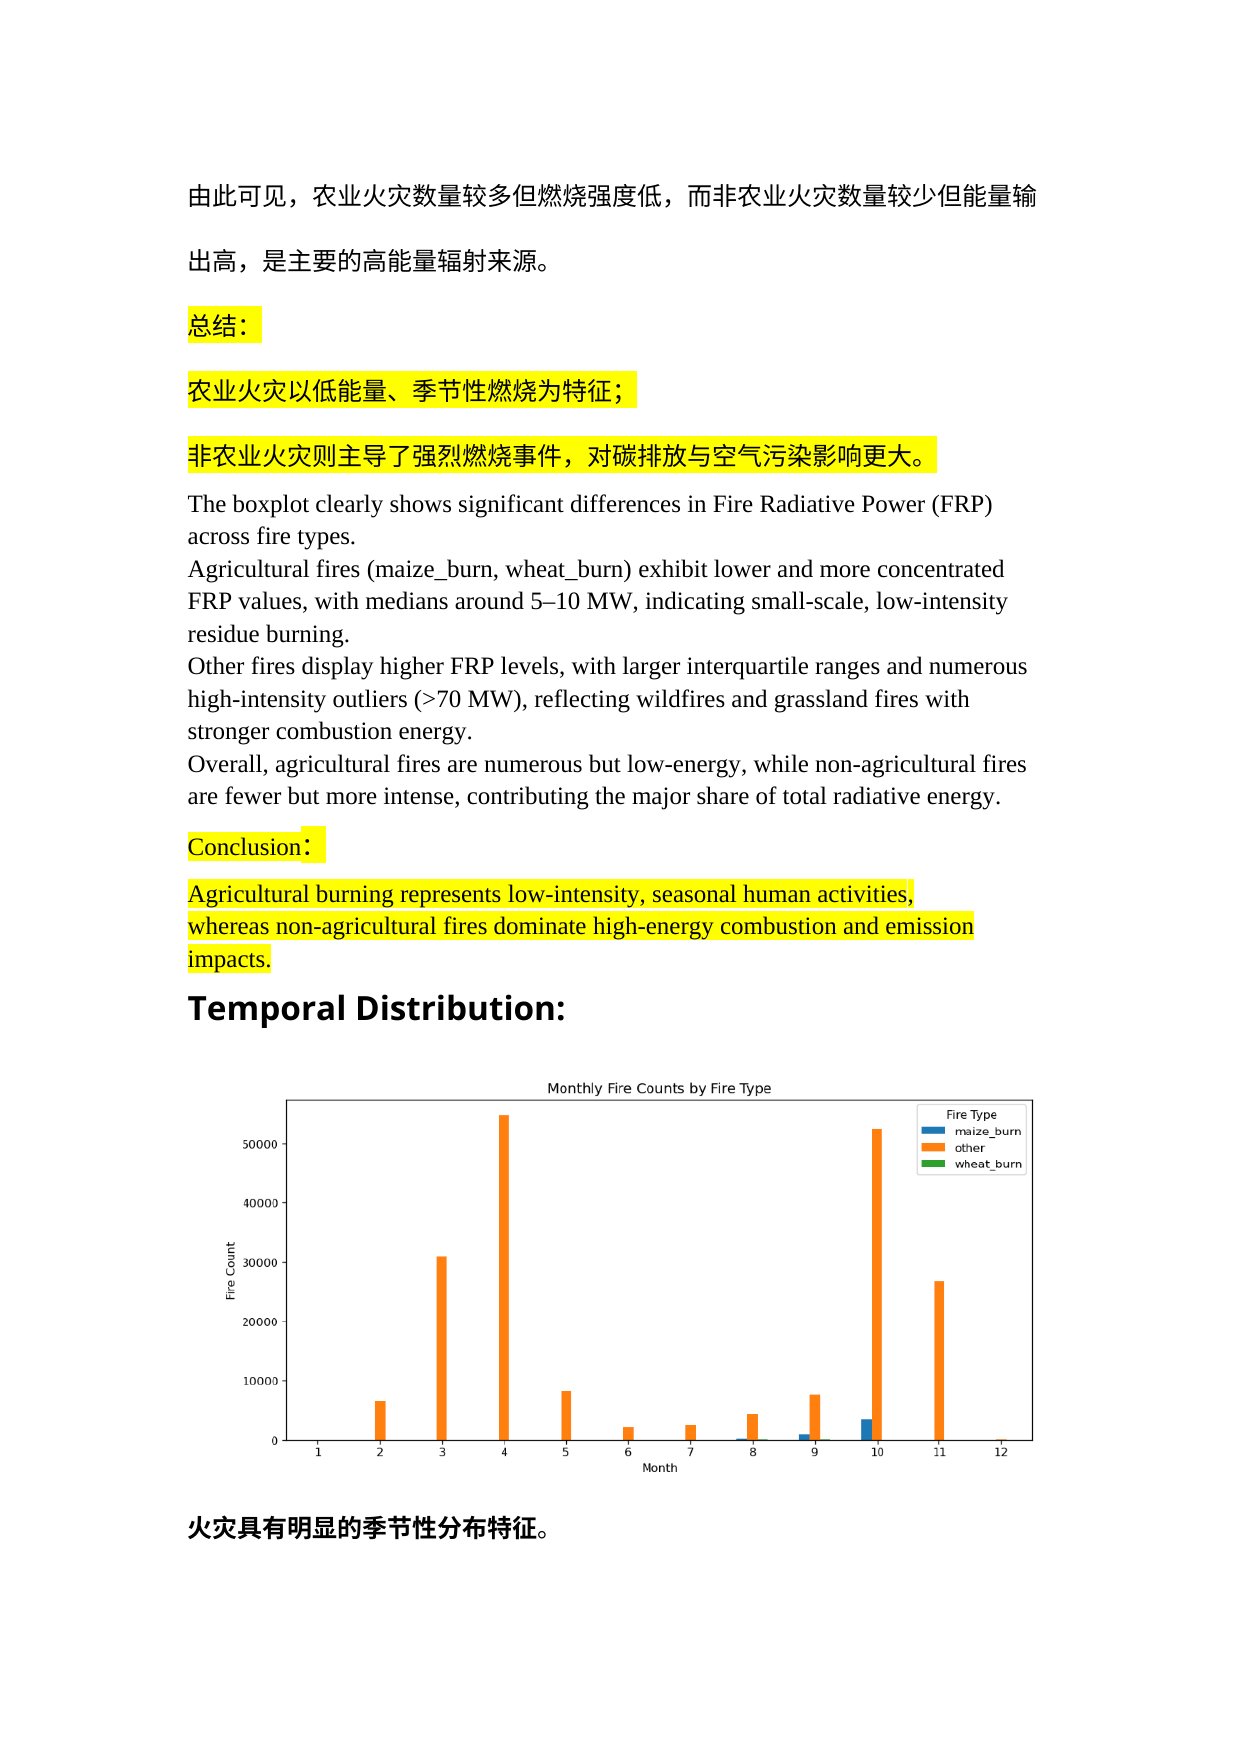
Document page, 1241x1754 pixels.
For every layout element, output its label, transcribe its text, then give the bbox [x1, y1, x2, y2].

text The boxplot clearly shows significant differences in Fire Radiative Power (FRP) across fire types. [187, 487, 1053, 552]
picture [187, 1072, 1053, 1478]
text Agricultural burning represents low-intensity, seasonal human activities, whereas non-agricultural fires dominate high-energy combustion and emission impacts. [187, 877, 1053, 974]
text 总结： [187, 292, 1053, 357]
text 火灾具有明显的季节性分布特征。 [187, 1494, 1053, 1559]
text Conclusion： [187, 812, 1053, 877]
text Other fires display higher FRP levels, with larger interquartile ranges and numerous high-intensity outliers (>70 MW), reflecting wildfires and grassland fires with stronger combustion energy. [187, 649, 1053, 747]
text Agricultural fires (maize_burn, wheat_burn) exhibit lower and more concentrated FRP values, with medians around 5–10 MW, indicating small-scale, low-intensity residue burning. [187, 552, 1053, 649]
text Overall, agricultural fires are numerous but low-energy, while non-agricultural fires are fewer but more intense, contributing the major share of total radiative energy. [187, 747, 1053, 812]
text 由此可见，农业火灾数量较多但燃烧强度低，而非农业火灾数量较少但能量输出高，是主要的高能量辐射来源。 [187, 162, 1053, 292]
text 农业火灾以低能量、季节性燃烧为特征； 非农业火灾则主导了强烈燃烧事件，对碳排放与空气污染影响更大。 [187, 357, 1053, 487]
text Temporal Distribution: [187, 974, 1053, 1039]
